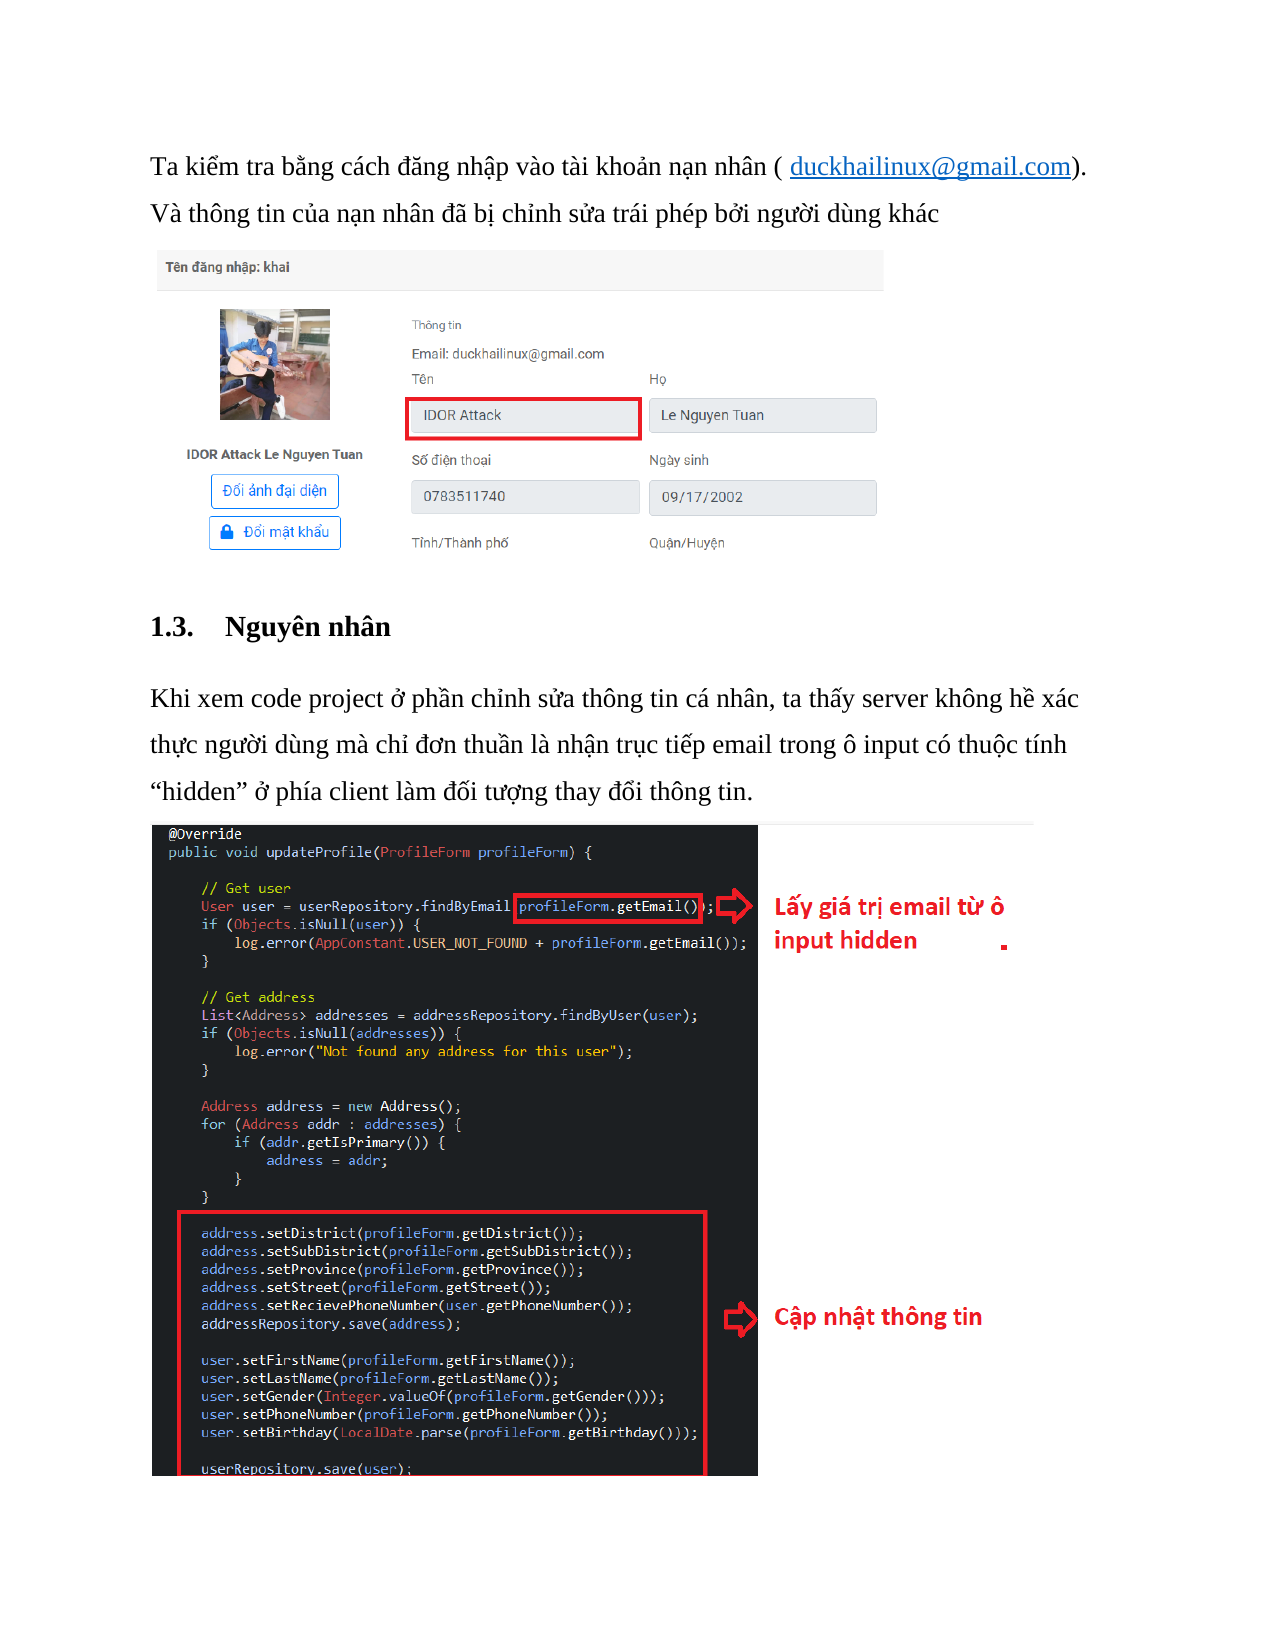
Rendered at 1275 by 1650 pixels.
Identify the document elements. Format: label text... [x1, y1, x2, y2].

picture [150, 243, 884, 565]
text Ta kiểm tra bằng cách đăng nhập vào tài khoản nạn nhân ( duckhailinux@gmail.com). Và thông tin của nạn nhân đã bị chỉnh sửa trái phép bởi người dùng khác [150, 150, 1125, 228]
subtitle Nguyên nhân [150, 609, 1052, 642]
text Khi xem code project ở phần chỉnh sửa thông tin cá nhân, ta thấy server không hề xác thực người dùng mà chỉ đơn thuần là nhận trục tiếp email trong ô input có thuộc tính “hidden” ở phía client làm đối tượng thay đổi thông tin. [150, 682, 1125, 806]
picture [150, 821, 1034, 1476]
